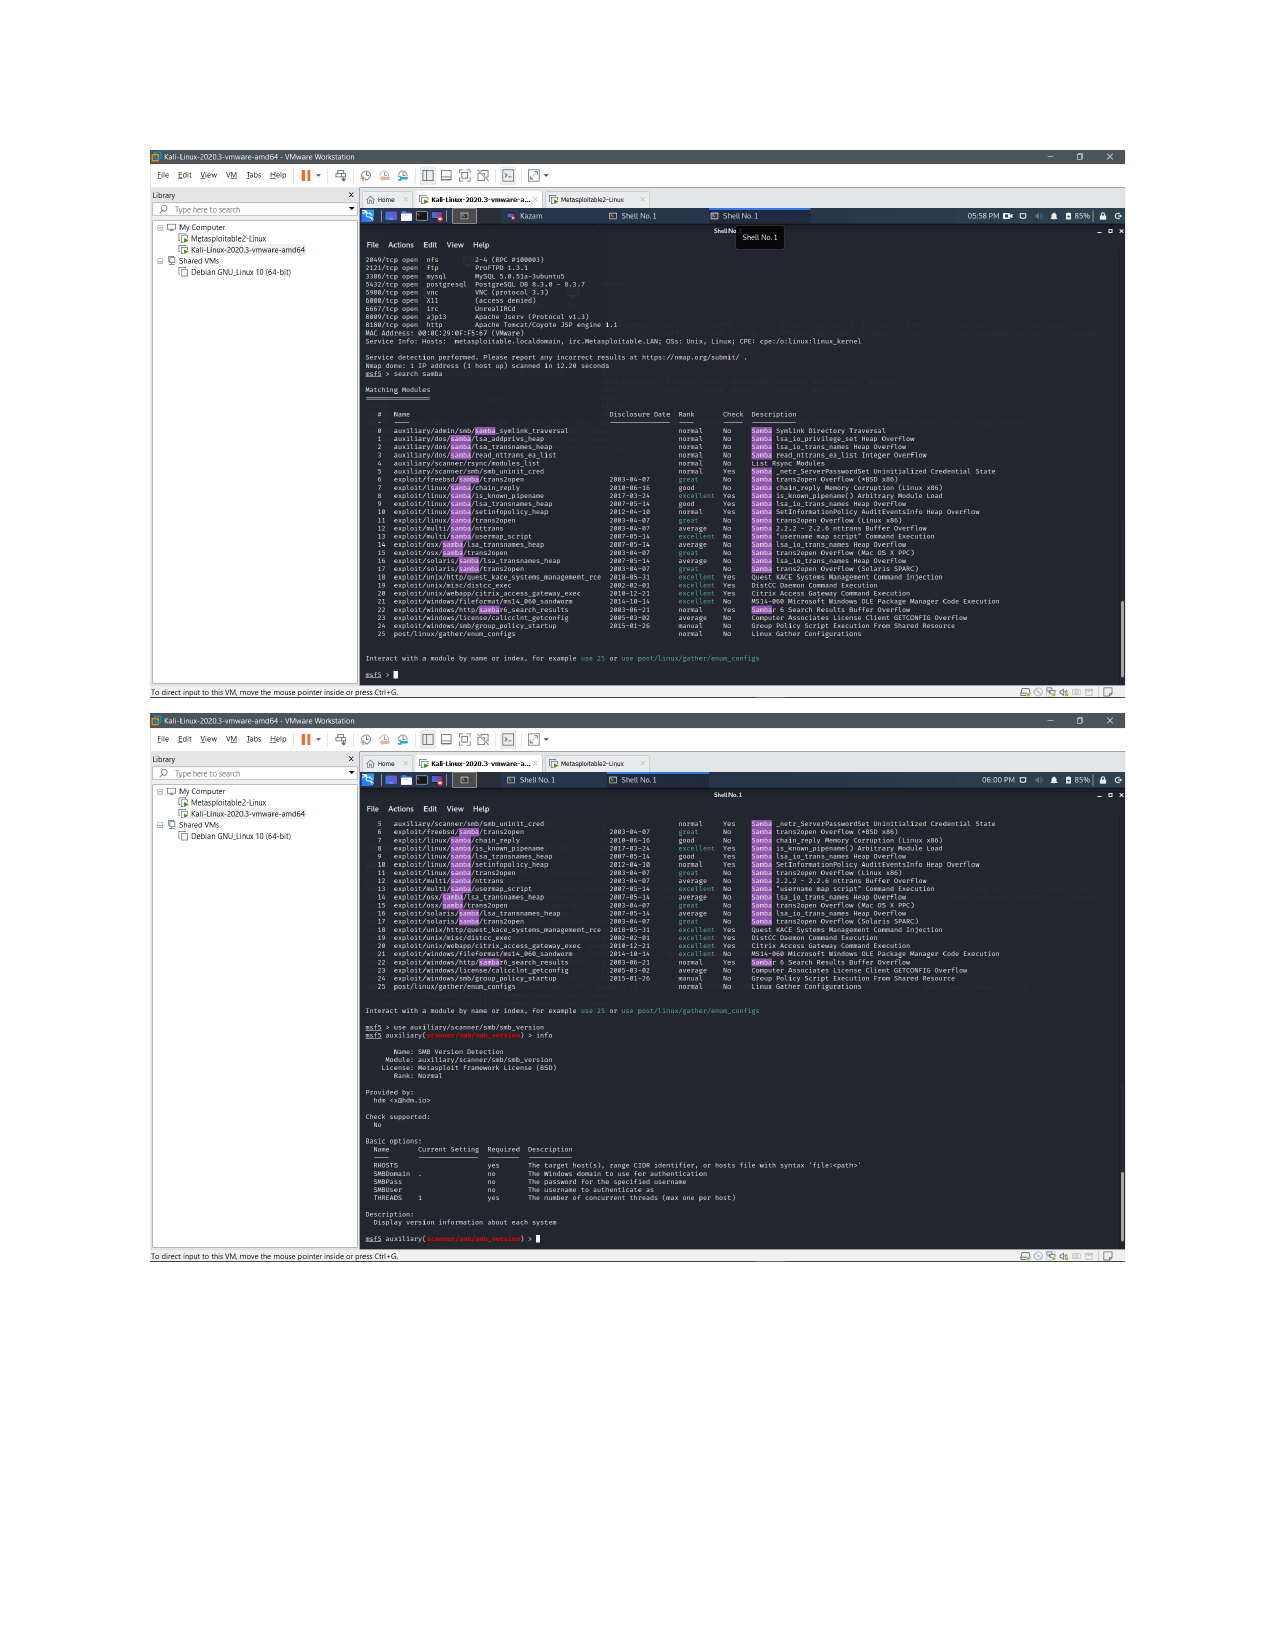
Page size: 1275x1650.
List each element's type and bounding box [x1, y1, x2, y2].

picture [150, 150, 1125, 698]
picture [150, 713, 1125, 1262]
